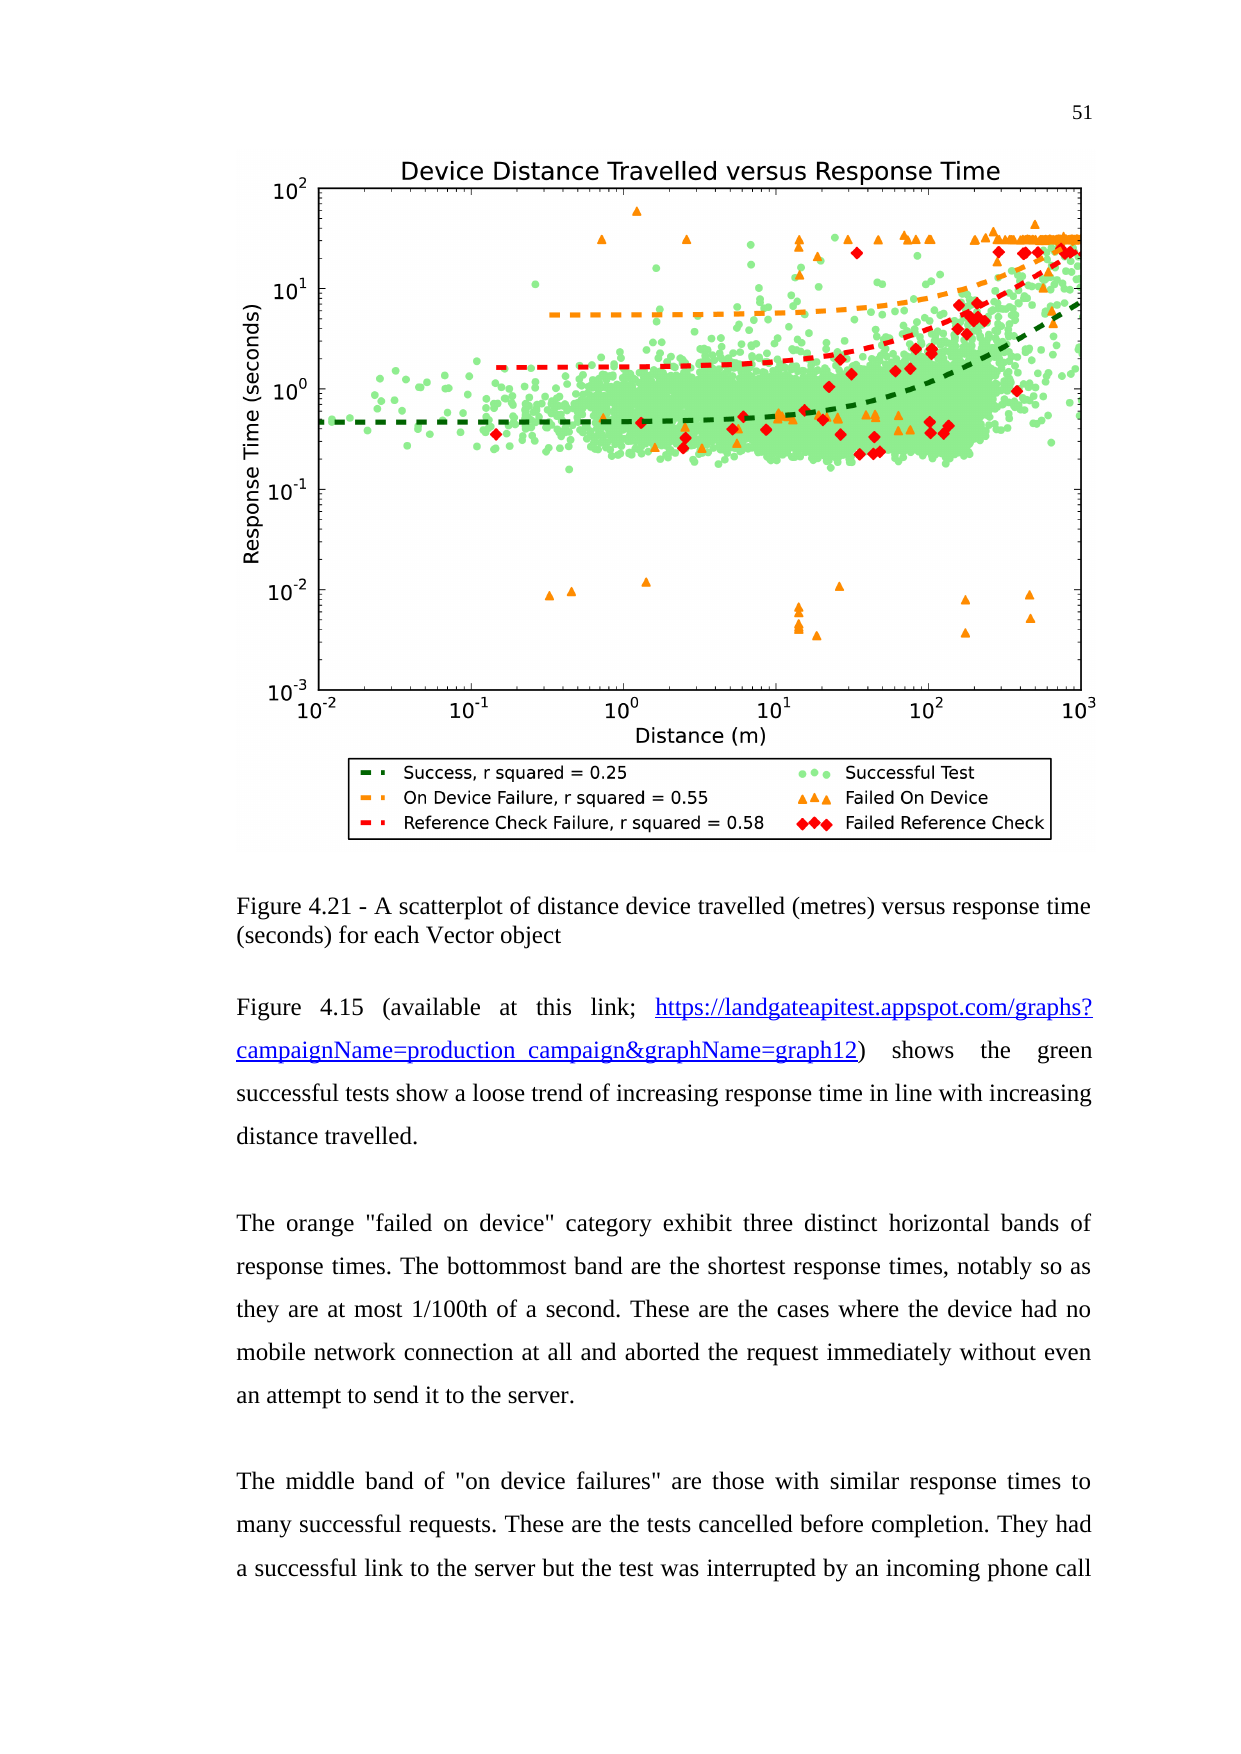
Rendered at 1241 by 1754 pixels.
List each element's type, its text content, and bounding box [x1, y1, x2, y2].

picture [236, 149, 1097, 852]
text The orange "failed on device" category exhibit three distinct horizontal bands of response times. The bottommost band are the shortest response times, notably so as they are at most 1/100th of a second. These are the cases where the device had no mobile network connection at all and aborted the request immediately without even an attempt to send it to the server. [236, 1208, 1092, 1409]
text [236, 1466, 1092, 1581]
text Figure 4.15 (available at this link; https://landgateapitest.appspot.com/graphs?campaignName=production_campaign&graphName=graph12) shows the green successful tests show a loose trend of increasing response time in line with increasing distance travelled. [236, 992, 1092, 1150]
